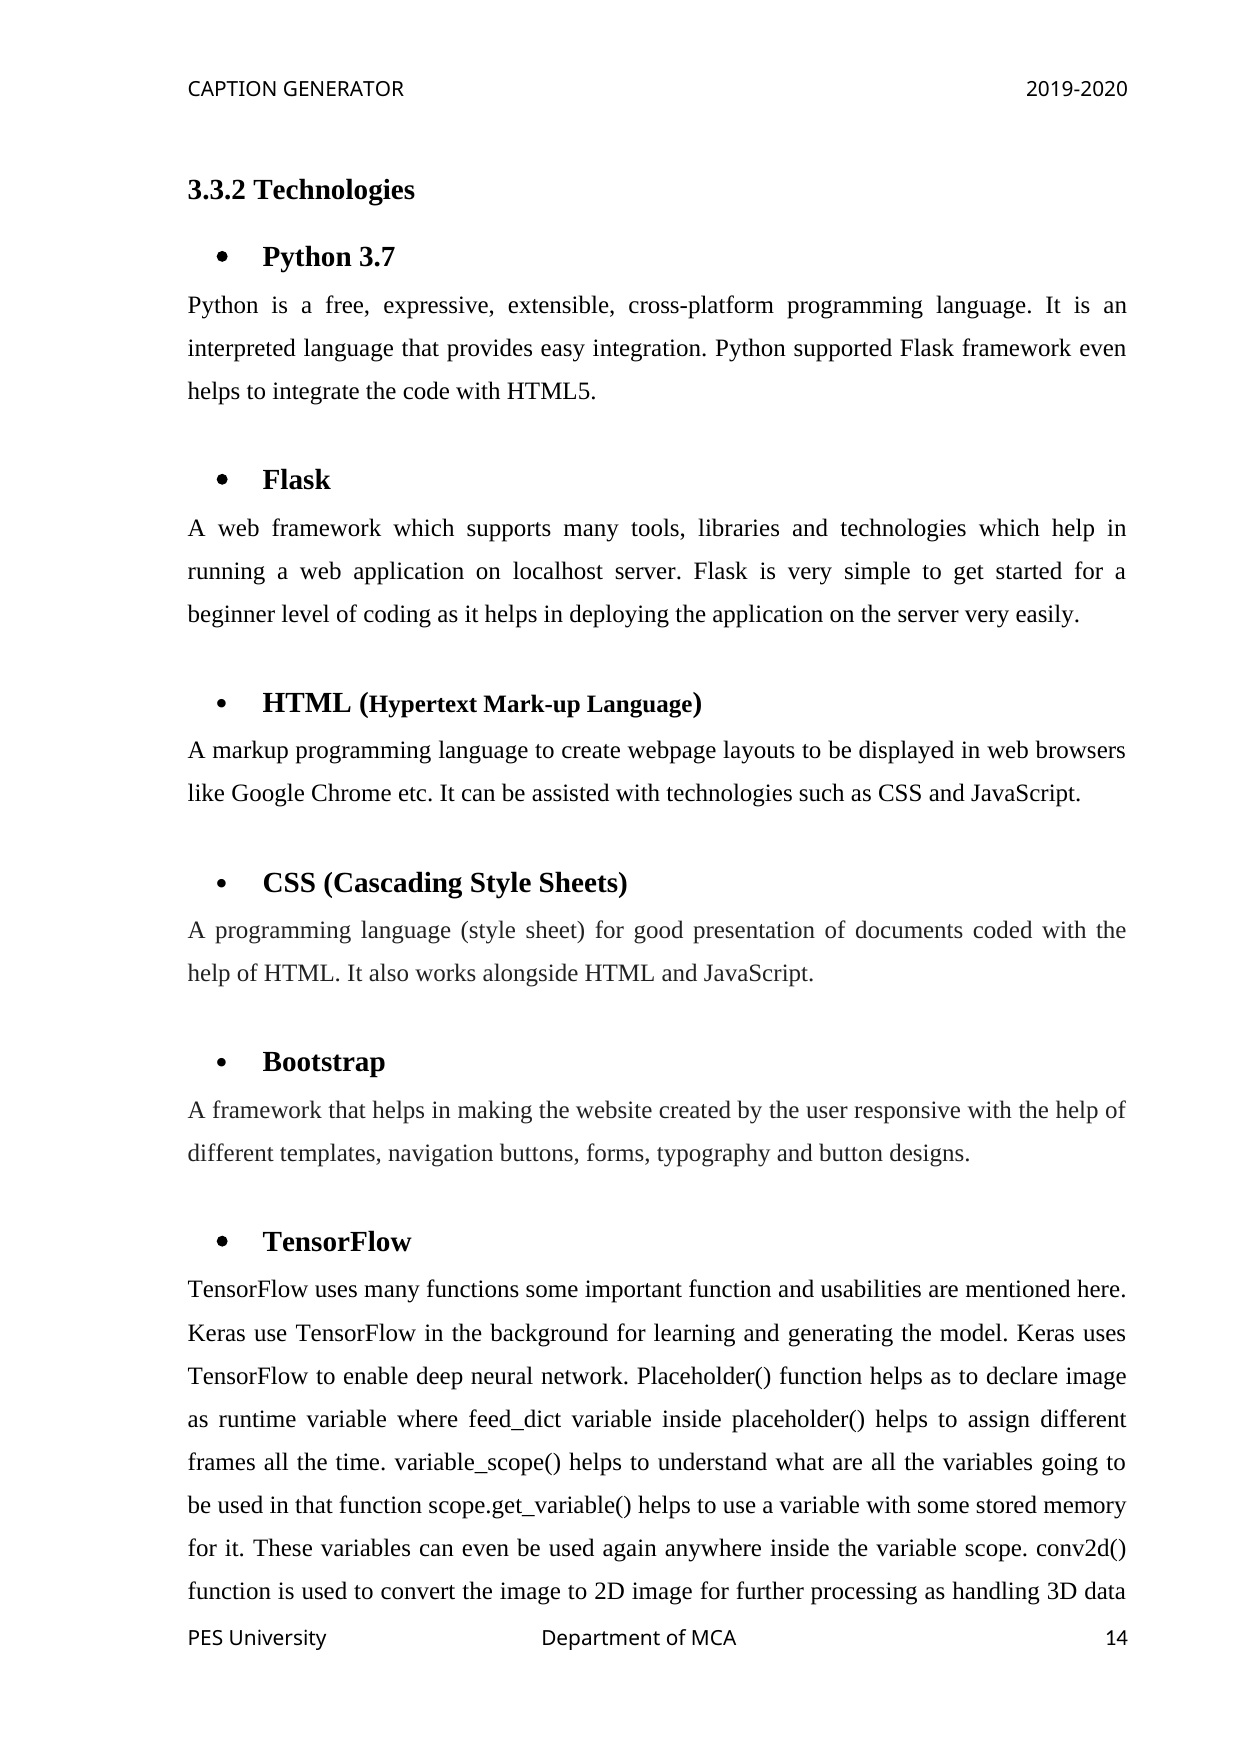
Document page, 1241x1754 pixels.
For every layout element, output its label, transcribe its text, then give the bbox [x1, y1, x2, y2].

list TensorFlow [217, 1224, 1128, 1258]
list A framework that helps in making the website created by the user responsive with the help of different templates, navigation buttons, forms, typography and button designs. [187, 1118, 1128, 1167]
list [187, 1274, 1128, 1605]
list Python is a free, expressive, extensible, cross-platform programming language. It is an interpreted language that provides easy integration. Python supported Flask framework even helps to integrate the code with HTML5. [187, 290, 1128, 405]
list A web framework which supports many tools, libraries and technologies which help in running a web application on localhost server. Flask is very simple to get started for a beginner level of coding as it helps in deploying the application on the server very easily. [187, 513, 1128, 628]
list HTML (Hypertext Mark-up Language) [217, 685, 1128, 719]
list CSS (Cascading Style Sheets) [217, 865, 1128, 898]
list Bootstrap [217, 1044, 1128, 1078]
text 3.3.2 Technologies [187, 172, 1128, 206]
list Flask [217, 462, 1128, 496]
list A markup programming language to create webpage layouts to be displayed in web browsers like Google Chrome etc. It can be assisted with technologies such as CSS and JavaScript. [187, 758, 1128, 807]
list A programming language (style sheet) for good presentation of documents coded with the help of HTML. It also works alongside HTML and JavaScript. [187, 938, 1128, 987]
list Python 3.7 [217, 239, 1128, 273]
